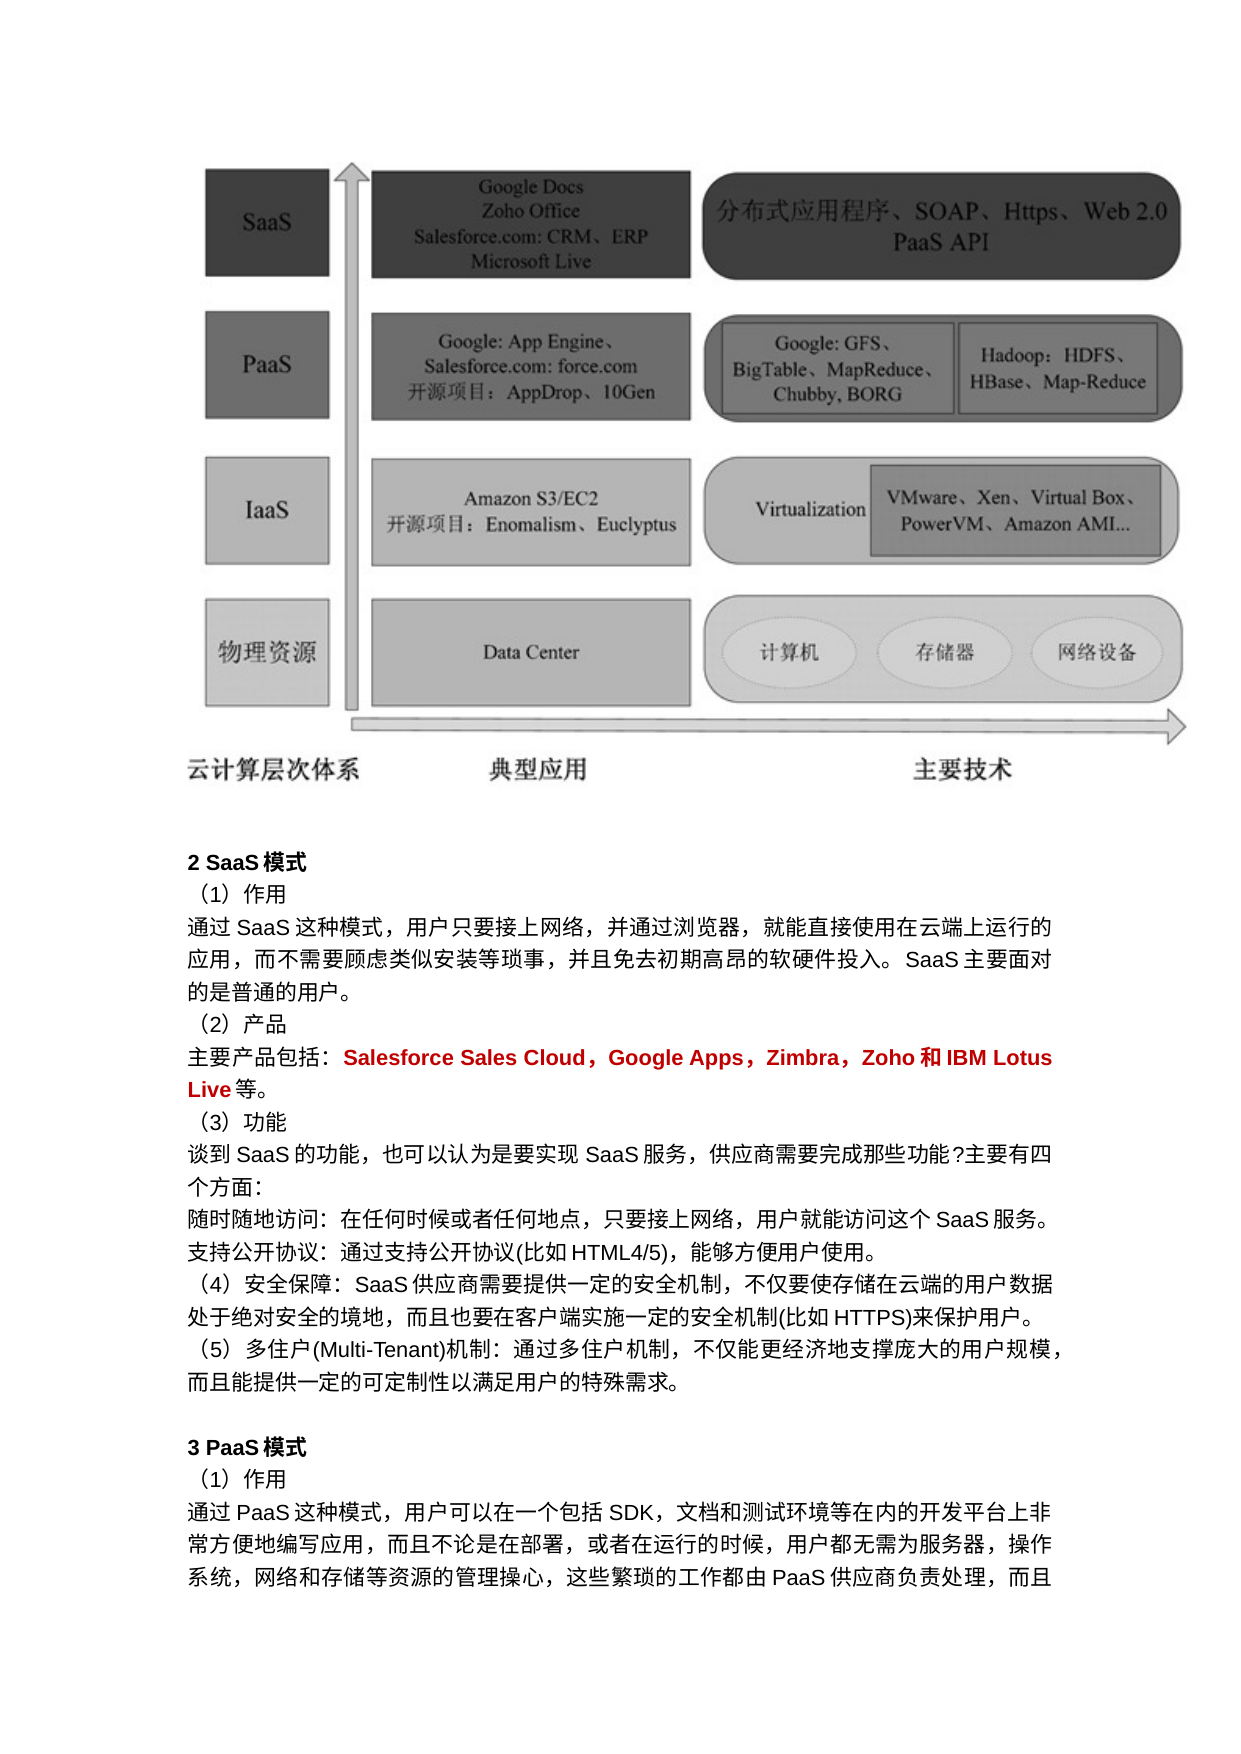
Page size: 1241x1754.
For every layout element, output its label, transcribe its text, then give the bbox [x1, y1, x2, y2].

list 2 SaaS模式 [187, 844, 1053, 877]
list 主要产品包括：Salesforce Sales Cloud，Google Apps，Zimbra，Zoho和IBM Lotus Live等。 [187, 1039, 1053, 1104]
list （4）安全保障：SaaS供应商需要提供一定的安全机制，不仅要使存储在云端的用户数据处于绝对安全的境地，而且也要在客户端实施一定的安全机制(比如HTTPS)来保护用户。 [187, 1267, 1053, 1332]
list 3 PaaS模式 [187, 1429, 1053, 1462]
list （1）作用 [187, 877, 1053, 909]
list （1）作用 [187, 1462, 1053, 1494]
list 谈到SaaS的功能，也可以认为是要实现SaaS服务，供应商需要完成那些功能?主要有四个方面： [187, 1137, 1053, 1202]
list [187, 1494, 1053, 1592]
list 通过SaaS这种模式，用户只要接上网络，并通过浏览器，就能直接使用在云端上运行的应用，而不需要顾虑类似安装等琐事，并且免去初期高昂的软硬件投入。SaaS主要面对的是普通的用户。 [187, 909, 1053, 1007]
picture [187, 162, 1188, 794]
list （5）多住户(Multi-Tenant)机制：通过多住户机制，不仅能更经济地支撑庞大的用户规模，而且能提供一定的可定制性以满足用户的特殊需求。 [187, 1332, 1053, 1397]
list （2）产品 [187, 1007, 1053, 1039]
list （3）功能 [187, 1104, 1053, 1137]
list 随时随地访问：在任何时候或者任何地点，只要接上网络，用户就能访问这个SaaS服务。 [187, 1202, 1053, 1234]
list 支持公开协议：通过支持公开协议(比如HTML4/5)，能够方便用户使用。 [187, 1234, 1053, 1267]
